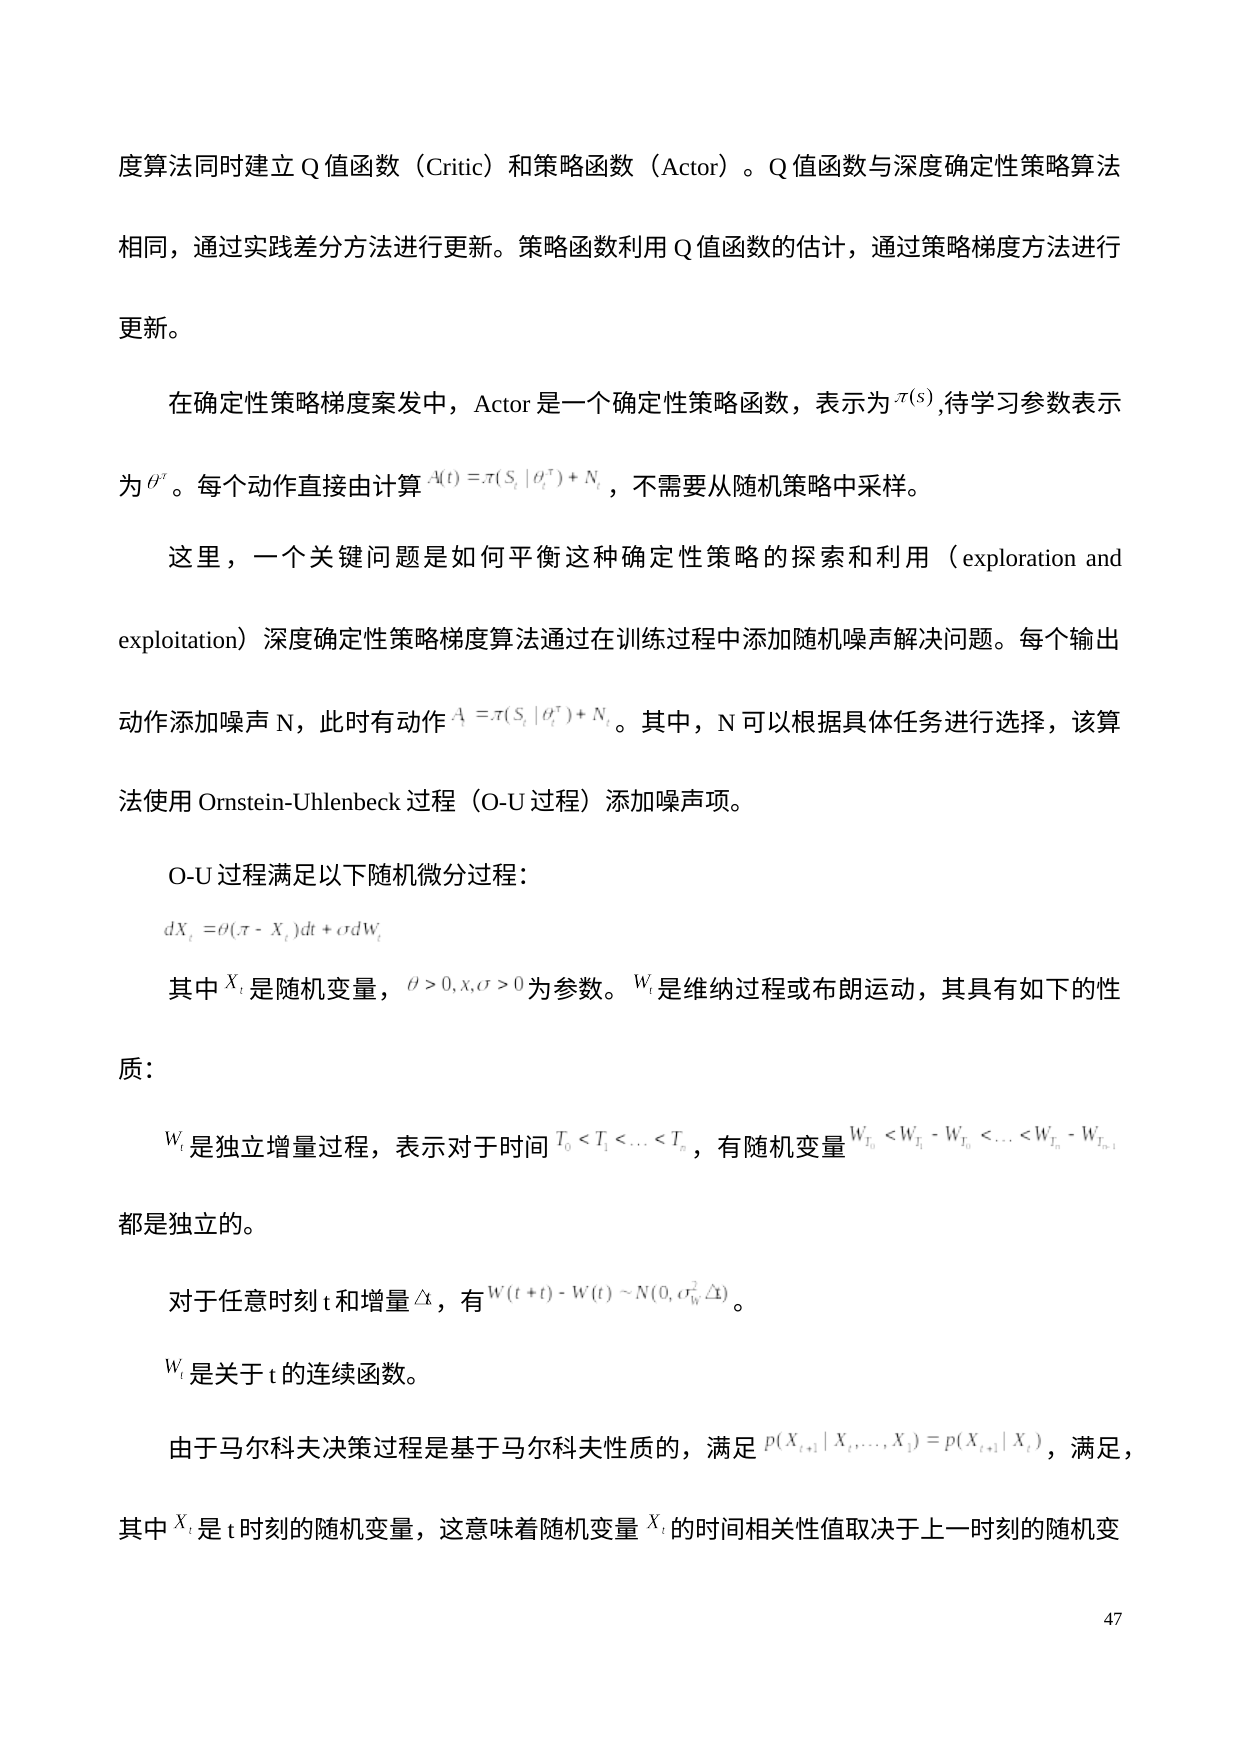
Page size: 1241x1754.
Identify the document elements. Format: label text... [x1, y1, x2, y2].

text O-U过程满足以下随机微分过程： [118, 841, 1122, 906]
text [118, 1413, 1122, 1559]
text 是关于t的连续函数。 [118, 1339, 1122, 1404]
text 其中是随机变量，为参数。是维纳过程或布朗运动，其具有如下的性质： [118, 954, 1122, 1100]
text 对于任意时刻t和增量，有。 [118, 1265, 1122, 1330]
text 是独立增量过程，表示对于时间，有随机变量都是独立的。 [118, 1109, 1122, 1256]
text 在确定性策略梯度案发中，Actor是一个确定性策略函数，表示为,待学习参数表示为。每个动作直接由计算，不需要从随机策略中采样。 [118, 368, 1122, 514]
text 这里，一个关键问题是如何平衡这种确定性策略的探索和利用（exploration and exploitation）深度确定性策略梯度算法通过在训练过程中添加随机噪声解决问题。每个输出动作添加噪声N，此时有动作。其中，N可以根据具体任务进行选择，该算法使用Ornstein-Uhlenbeck过程（O-U过程）添加噪声项。 [118, 523, 1122, 832]
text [118, 132, 1122, 359]
